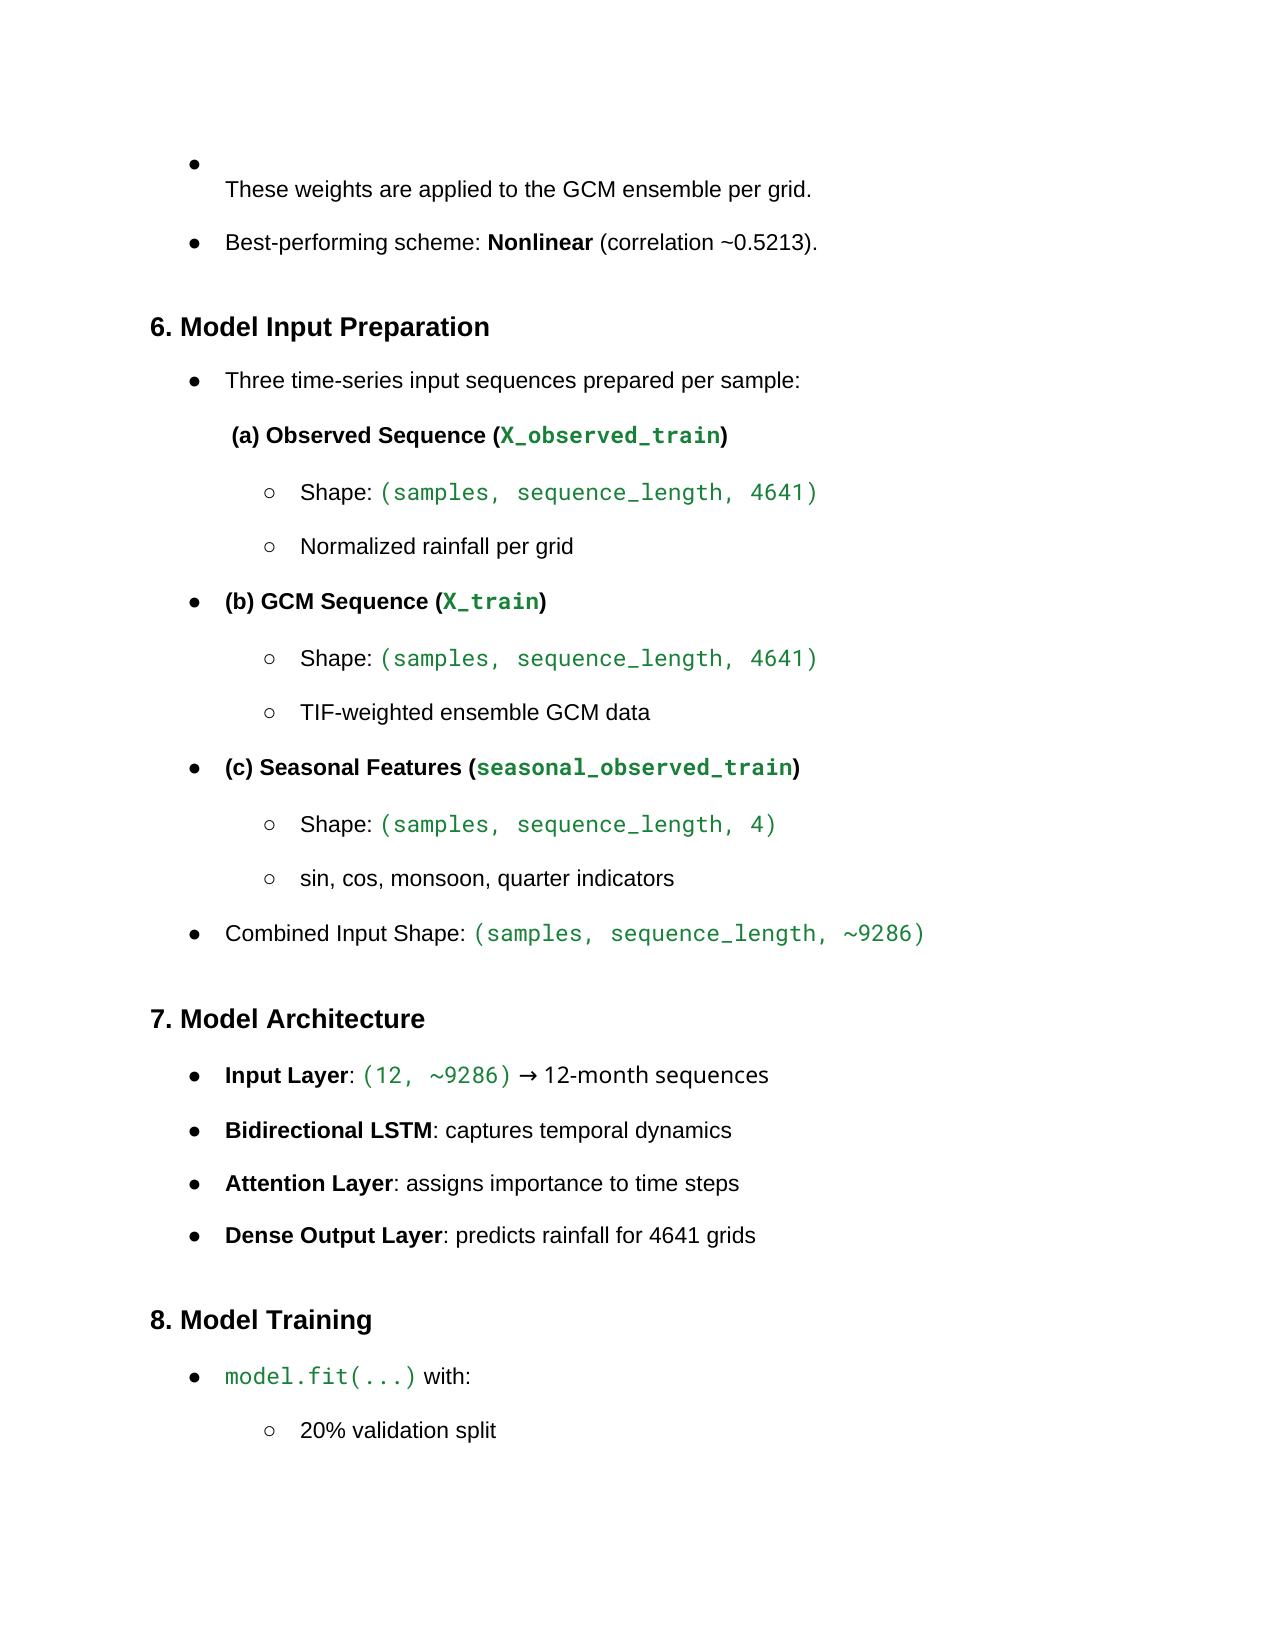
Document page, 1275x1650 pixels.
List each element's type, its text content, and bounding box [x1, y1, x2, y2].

list model.fit(...) with: [187, 1361, 1125, 1417]
list Shape: (samples, sequence_length, 4) [262, 808, 1125, 865]
list (c) Seasonal Features (seasonal_observed_train) [187, 752, 1125, 808]
list Best-performing scheme: Nonlinear (correlation ~0.5213). [187, 229, 1125, 282]
list Bidirectional LSTM: captures temporal dynamics [187, 1117, 1125, 1170]
list Input Layer: (12, ~9286) → 12-month sequences [187, 1059, 1125, 1117]
subtitle 6. Model Input Preparation [150, 311, 1125, 342]
list Shape: (samples, sequence_length, 4641) [262, 476, 1125, 533]
list 20% validation split [262, 1417, 1125, 1470]
list TIF-weighted ensemble GCM data [262, 699, 1125, 752]
list Attention Layer: assigns importance to time steps [187, 1170, 1125, 1222]
list These weights are applied to the GCM ensemble per grid. [187, 150, 1125, 229]
list Dense Output Layer: predicts rainfall for 4641 grids [187, 1222, 1125, 1275]
list Three time-series input sequences prepared per sample: (a) Observed Sequence (X_observed_train) [187, 367, 1125, 476]
list Normalized rainfall per grid [262, 533, 1125, 586]
list (b) GCM Sequence (X_train) [187, 586, 1125, 642]
subtitle 7. Model Architecture [150, 1003, 1125, 1034]
list Shape: (samples, sequence_length, 4641) [262, 642, 1125, 699]
list Combined Input Shape: (samples, sequence_length, ~9286) [187, 917, 1125, 974]
subtitle 8. Model Training [150, 1304, 1125, 1336]
list sin, cos, monsoon, quarter indicators [262, 865, 1125, 917]
